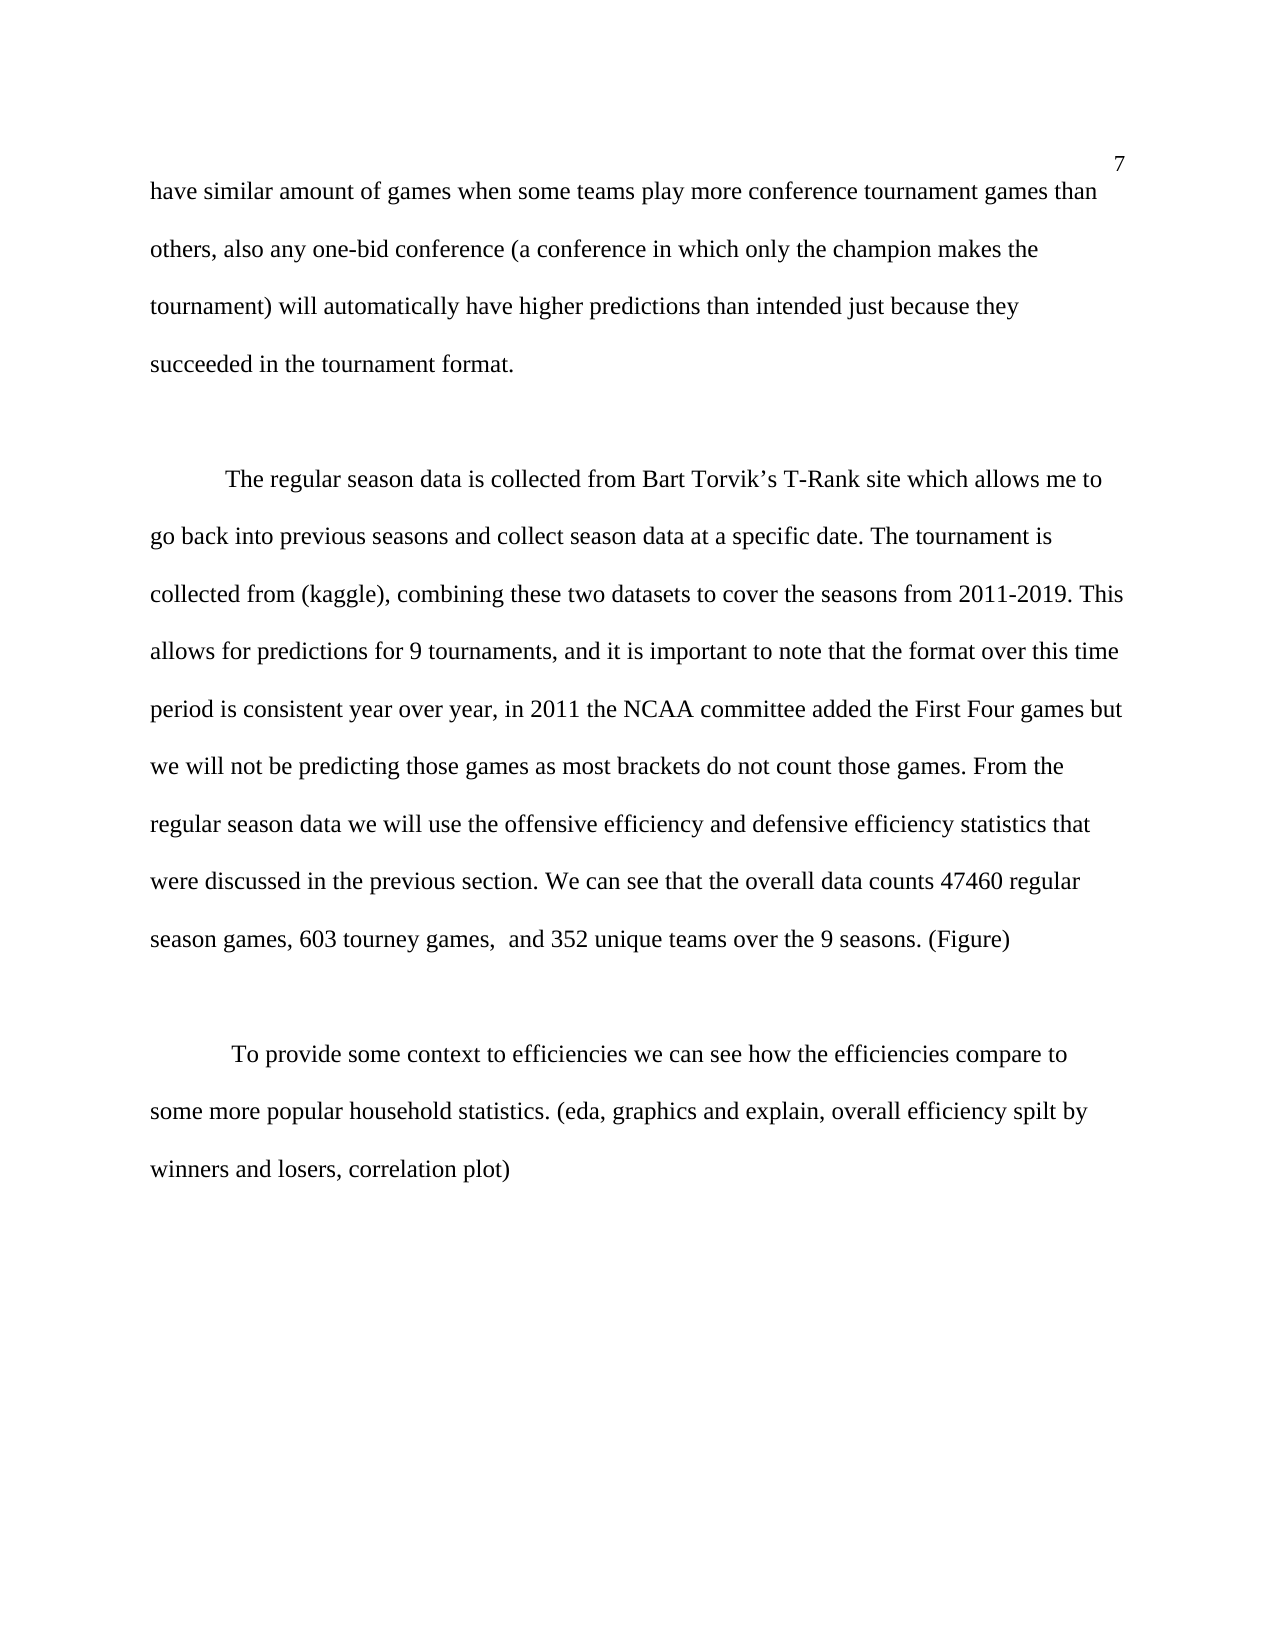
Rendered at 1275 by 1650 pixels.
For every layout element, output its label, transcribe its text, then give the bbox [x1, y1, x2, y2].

text The regular season data is collected from Bart Torvik’s T-Rank site which allows me to go back into previous seasons and collect season data at a specific date. The tournament is collected from (kaggle), combining these two datasets to cover the seasons from 2011-2019. This allows for predictions for 9 tournaments, and it is important to note that the format over this time period is consistent year over year, in 2011 the NCAA committee added the First Four games but we will not be predicting those games as most brackets do not count those games. From the regular season data we will use the offensive efficiency and defensive efficiency statistics that were discussed in the previous section. We can see that the overall data counts 47460 regular season games, 603 tourney games, and 352 unique teams over the 9 seasons. (Figure) [150, 464, 1125, 953]
text To provide some context to efficiencies we can see how the efficiencies compare to some more popular household statistics. (eda, graphics and explain, overall efficiency spilt by winners and losers, correlation plot) [150, 1039, 1125, 1183]
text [150, 176, 1125, 378]
